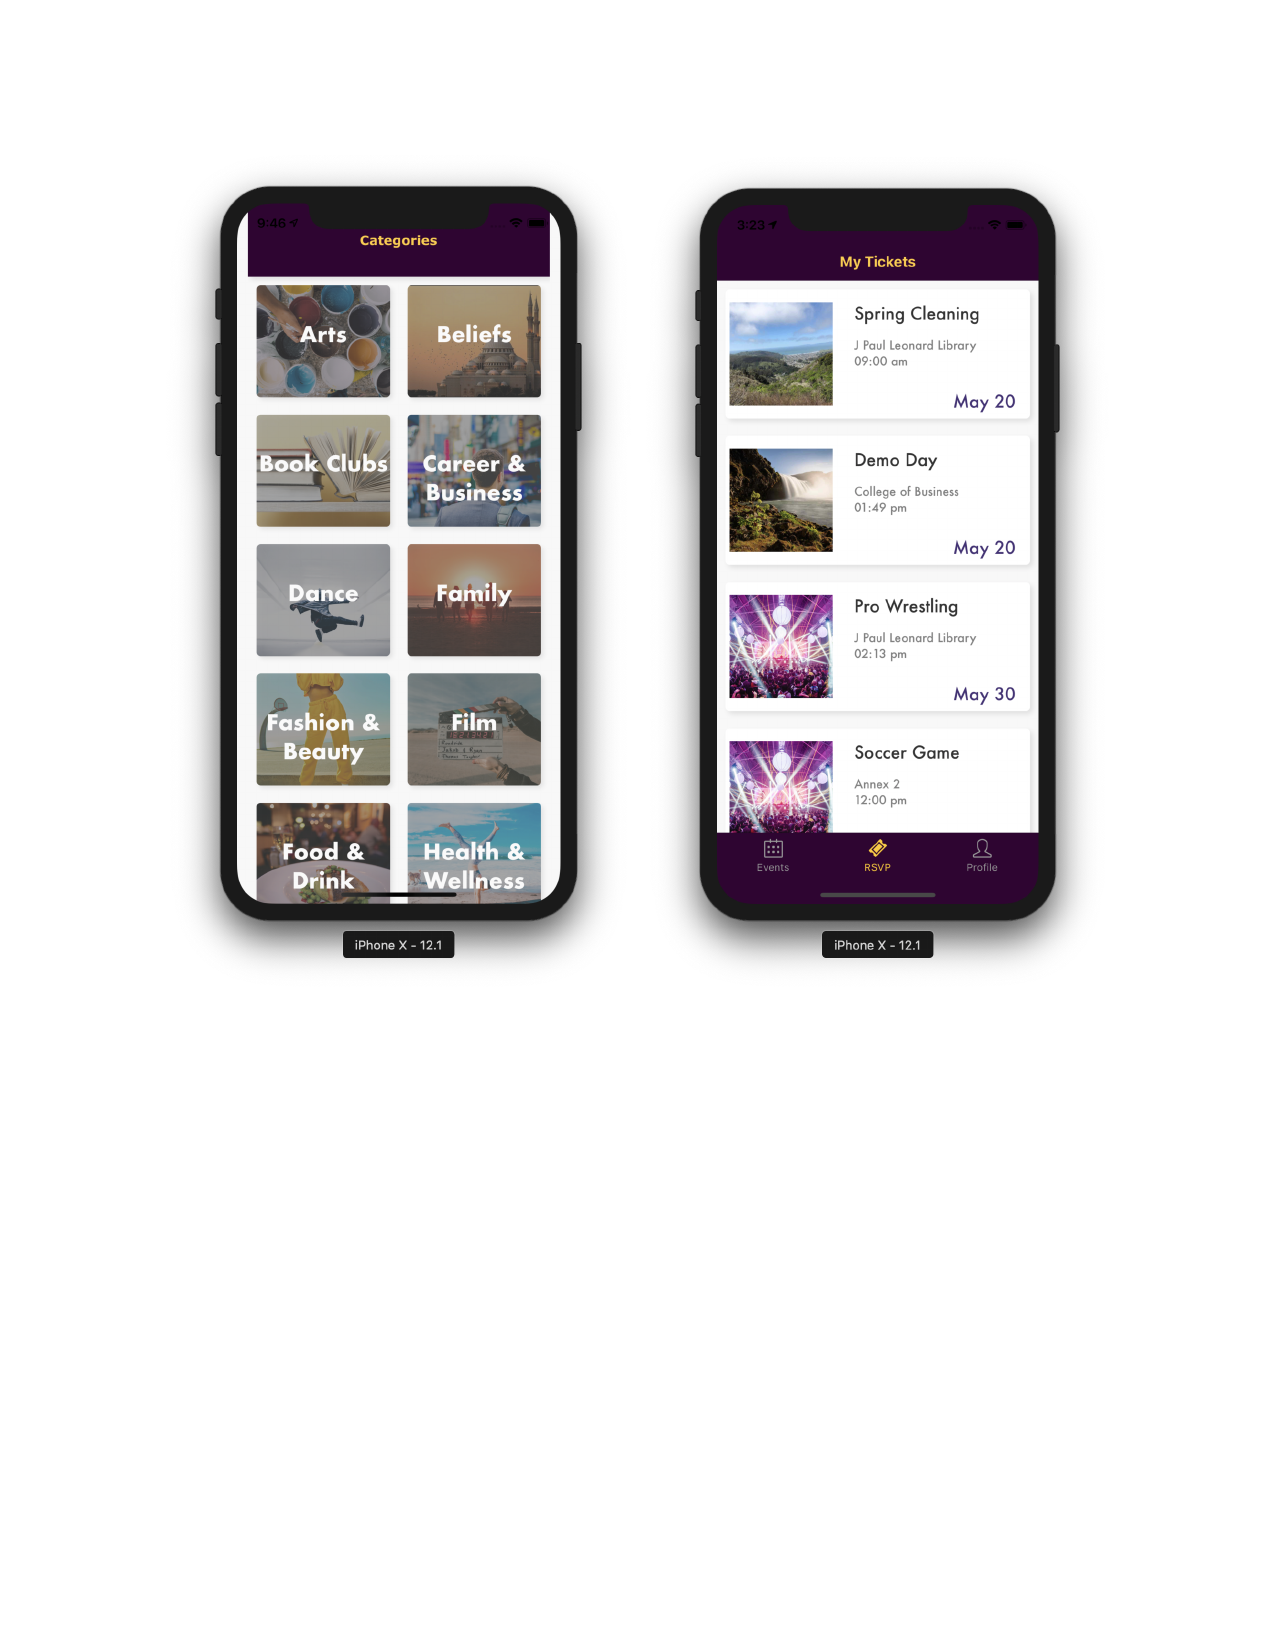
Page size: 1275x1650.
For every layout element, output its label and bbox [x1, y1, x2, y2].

picture [158, 150, 1117, 992]
